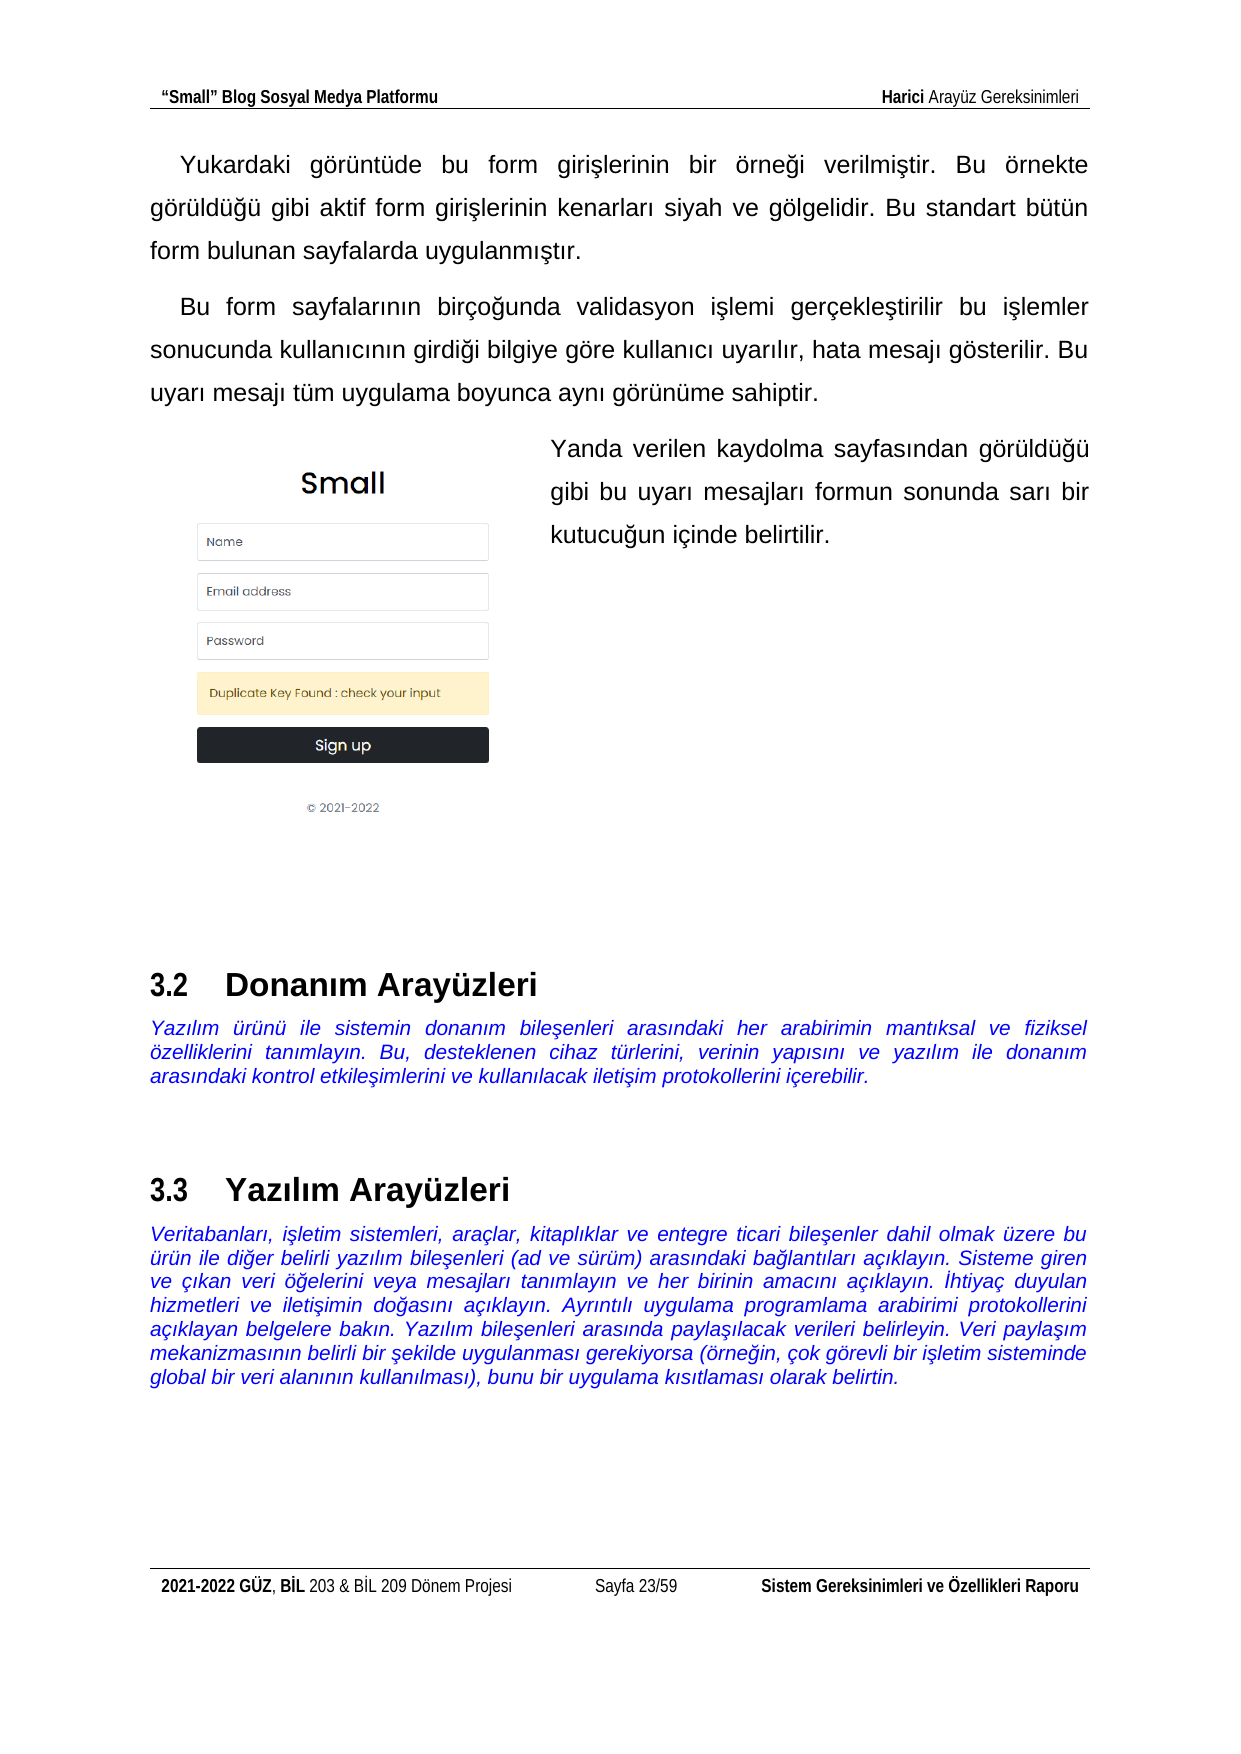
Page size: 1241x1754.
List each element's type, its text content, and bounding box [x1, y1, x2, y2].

text Bu form sayfalarının birçoğunda validasyon işlemi gerçekleştirilir bu işlemler sonucunda kullanıcının girdiği bilgiye göre kullanıcı uyarılır, hata mesajı gösterilir. Bu uyarı mesajı tüm uygulama boyunca aynı görünüme sahiptir. [150, 292, 1090, 407]
text Yazılım ürünü ile sistemin donanım bileşenleri arasındaki her arabirimin mantıksal ve fiziksel özelliklerini tanımlayın. Bu, desteklenen cihaz türlerini, verinin yapısını ve yazılım ile donanım arasındaki kontrol etkileşimlerini ve kullanılacak iletişim protokollerini içerebilir. [150, 1016, 1090, 1088]
text Yukardaki görüntüde bu form girişlerinin bir örneği verilmiştir. Bu örnekte görüldüğü gibi aktif form girişlerinin kenarları siyah ve gölgelidir. Bu standart bütün form bulunan sayfalarda uygulanmıştır. [150, 150, 1090, 265]
picture [150, 425, 532, 851]
text Veritabanları, işletim sistemleri, araçlar, kitaplıklar ve entegre ticari bileşenler dahil olmak üzere bu ürün ile diğer belirli yazılım bileşenleri (ad ve sürüm) arasındaki bağlantıları açıklayın. Sisteme giren ve çıkan veri öğelerini veya mesajları tanımlayın ve her birinin amacını açıklayın. İhtiyaç duyulan hizmetleri ve iletişimin doğasını açıklayın. Ayrıntılı uygulama programlama arabirimi protokollerini açıklayan belgelere bakın. Yazılım bileşenleri arasında paylaşılacak verileri belirleyin. Veri paylaşım mekanizmasının belirli bir şekilde uygulanması gerekiyorsa (örneğin, çok görevli bir işletim sisteminde global bir veri alanının kullanılması), bunu bir uygulama kısıtlaması olarak belirtin. [150, 1221, 1090, 1389]
subtitle Donanım Arayüzleri [150, 965, 1090, 1003]
subtitle Yazılım Arayüzleri [150, 1171, 1090, 1209]
text Yanda verilen kaydolma sayfasından görüldüğü gibi bu uyarı mesajları formun sonunda sarı bir kutucuğun içinde belirtilir. [532, 434, 1090, 549]
